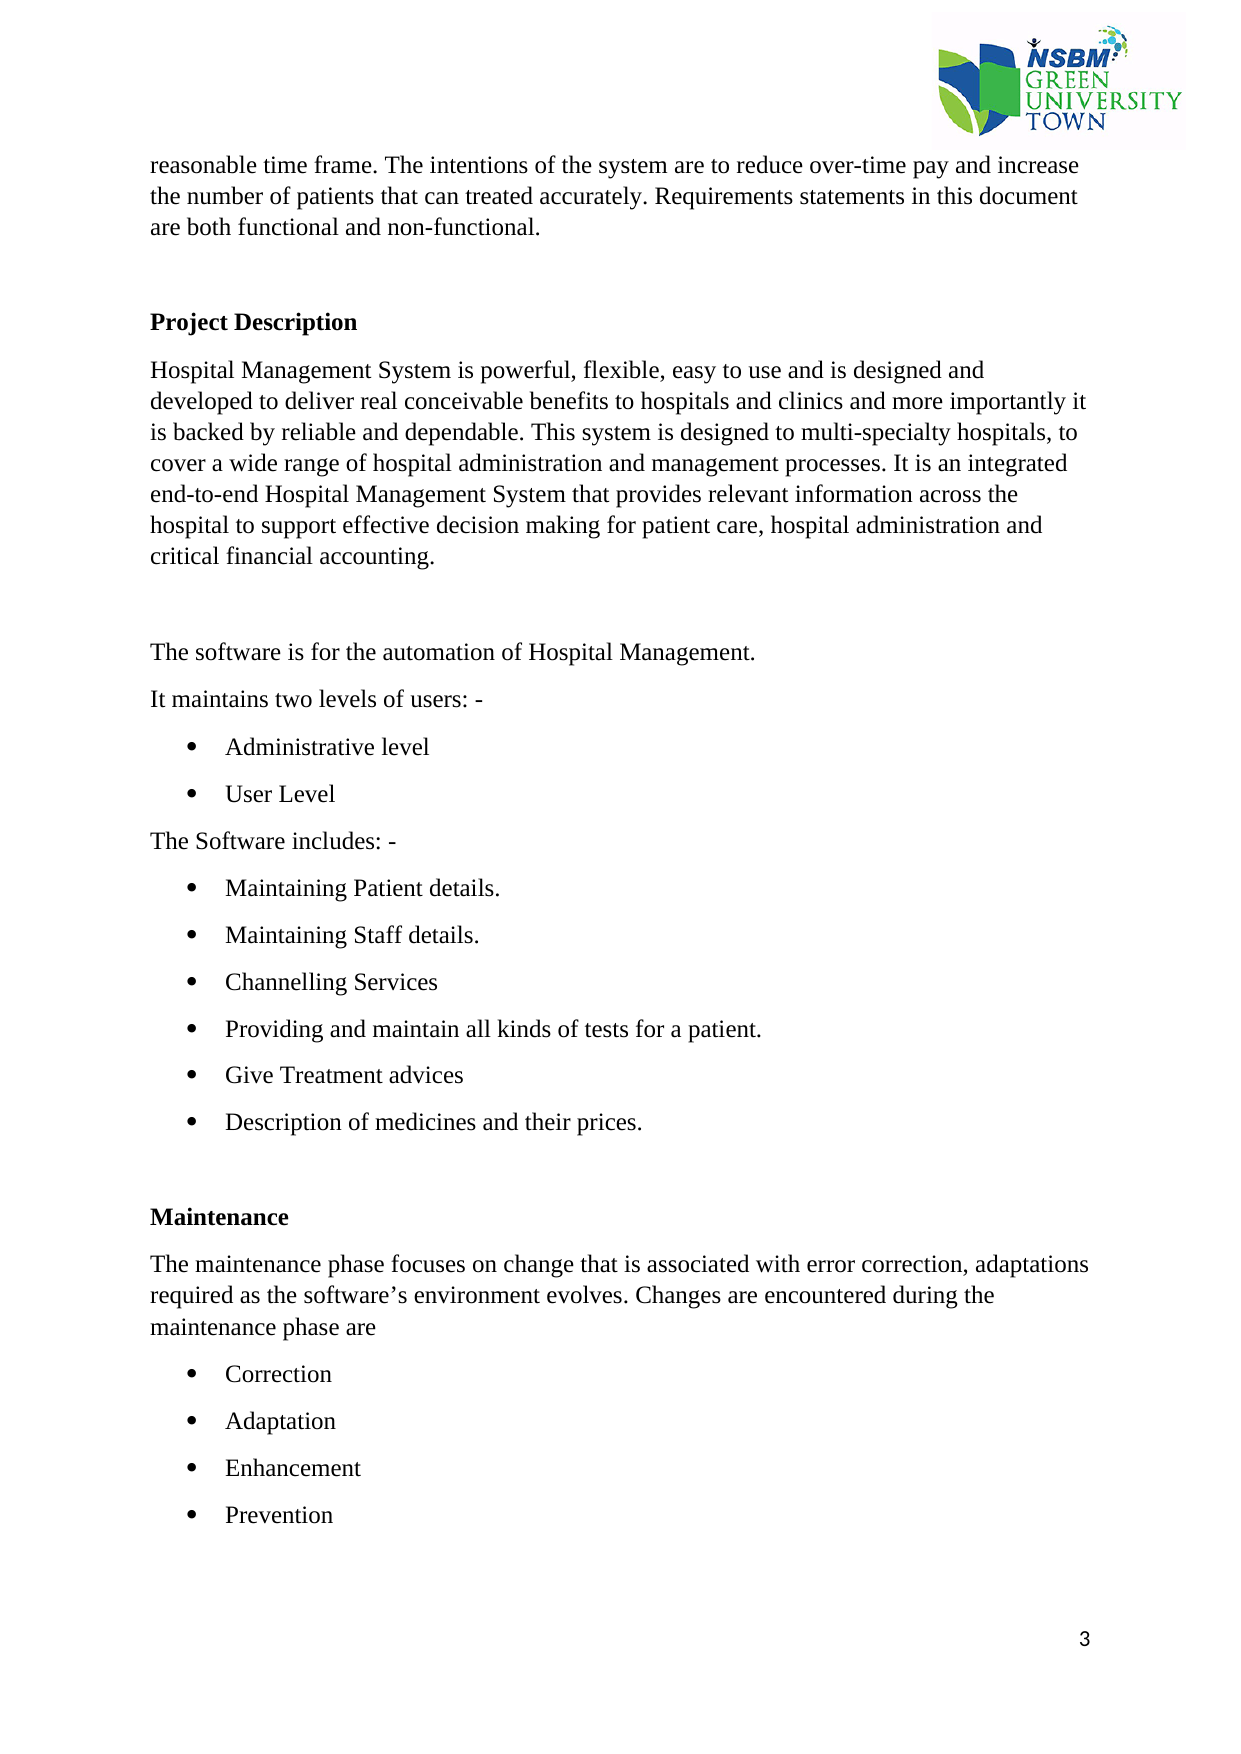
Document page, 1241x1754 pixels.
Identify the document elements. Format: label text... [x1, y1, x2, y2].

list Enhancement [187, 1453, 1090, 1482]
list Channelling Services [187, 967, 1090, 996]
list Providing and maintain all kinds of tests for a patient. [187, 1014, 1090, 1043]
list User Level [187, 779, 1090, 808]
list Prevention [187, 1500, 1090, 1528]
list Administrative level [187, 732, 1090, 761]
list Correction [187, 1359, 1090, 1388]
text The Software includes: - [150, 826, 1090, 854]
text Maintenance [150, 1202, 1090, 1231]
list Description of medicines and their prices. [187, 1107, 1090, 1136]
text The software is for the automation of Hospital Management. [150, 637, 1090, 666]
list Maintaining Staff details. [187, 920, 1090, 949]
list Give Treatment advices [187, 1061, 1090, 1089]
picture [931, 12, 1186, 150]
text The maintenance phase focuses on change that is associated with error correction, adaptations required as the software’s environment evolves. Changes are encountered during the maintenance phase are [150, 1249, 1090, 1340]
text Hospital Management System is powerful, flexible, easy to use and is designed and developed to deliver real conceivable benefits to hospitals and clinics and more importantly it is backed by reliable and dependable. This system is designed to multi-specialty hospitals, to cover a wide range of hospital administration and management processes. It is an integrated end-to-end Hospital Management System that provides relevant information across the hospital to support effective decision making for patient care, hospital administration and critical financial accounting. [150, 355, 1090, 570]
list Adaptation [187, 1406, 1090, 1435]
text Project Description [150, 307, 1090, 336]
text It maintains two levels of users: - [150, 684, 1090, 713]
list Maintaining Patient details. [187, 873, 1090, 902]
